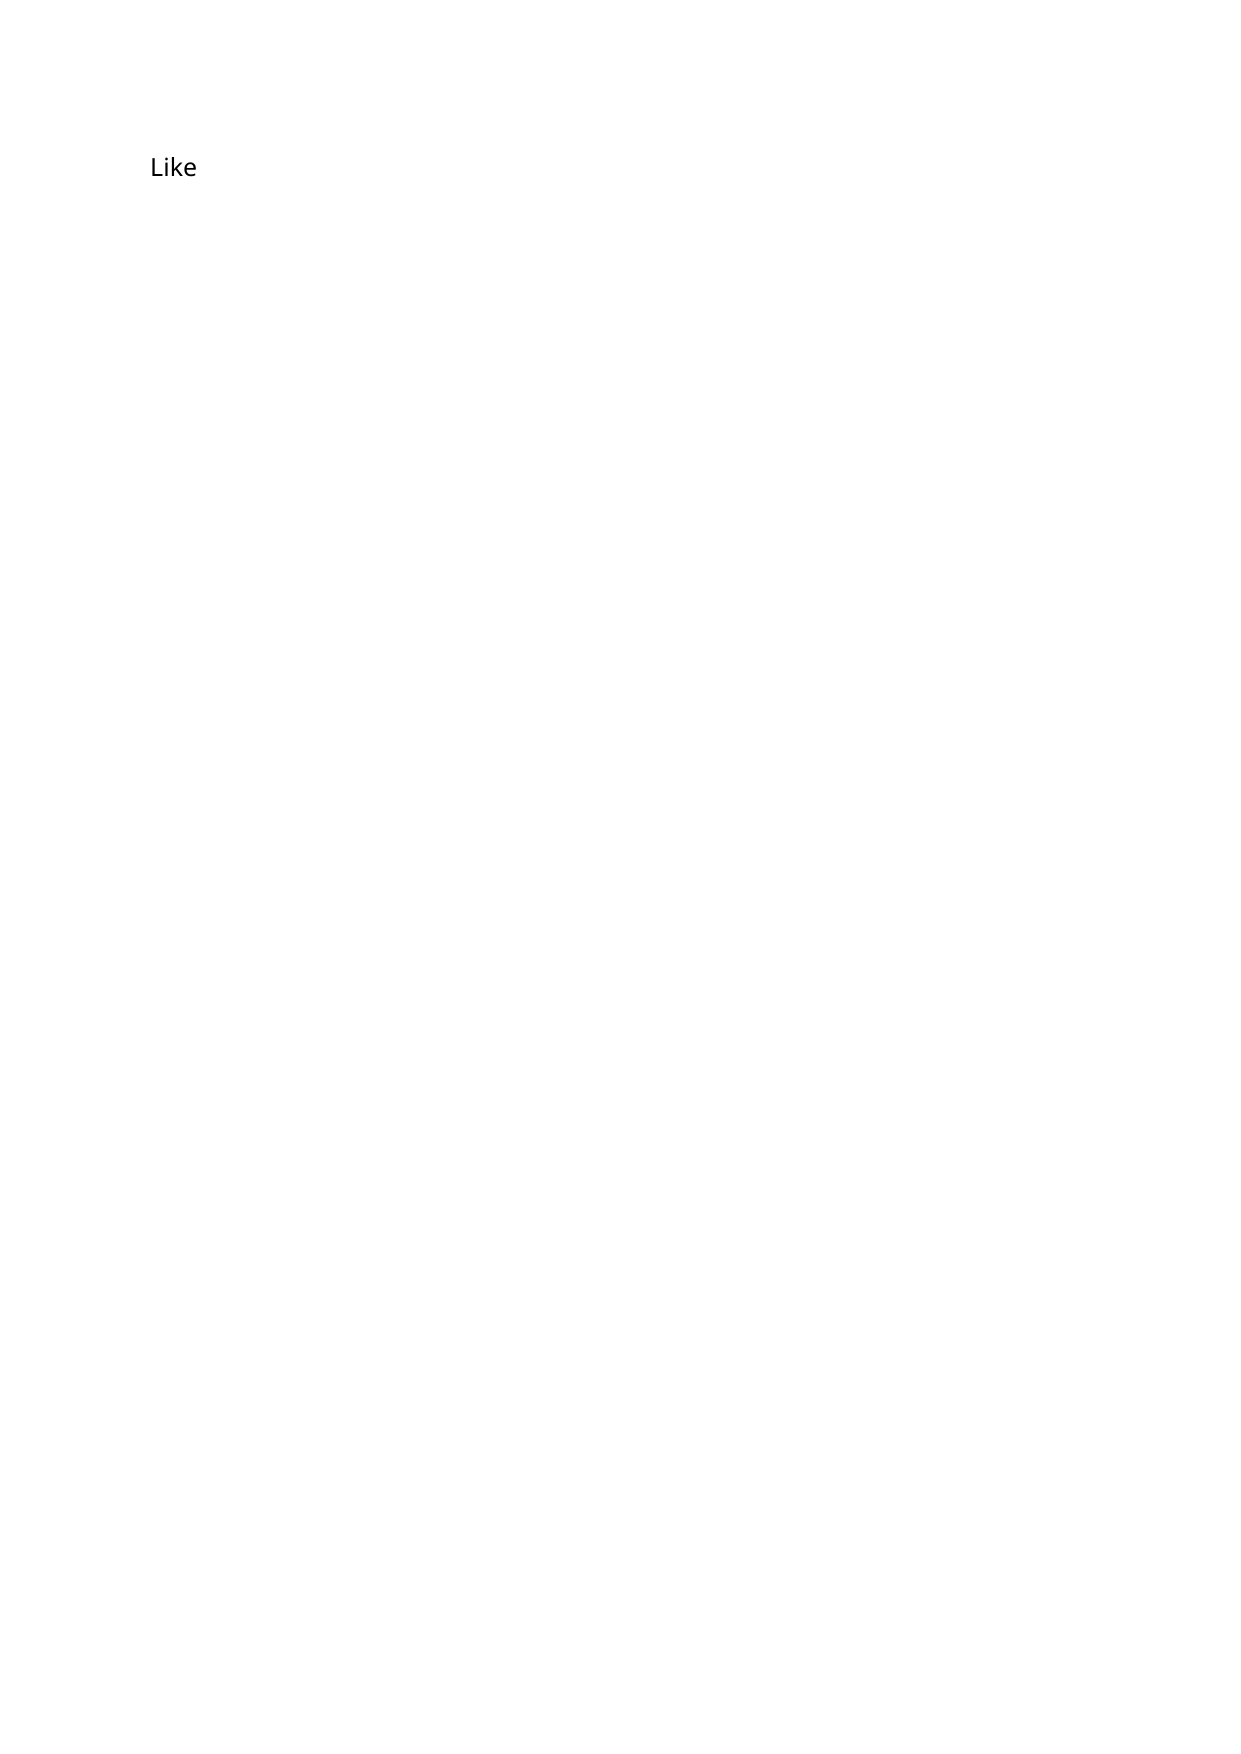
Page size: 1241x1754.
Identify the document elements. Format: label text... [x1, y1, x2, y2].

text Like [150, 150, 1090, 184]
